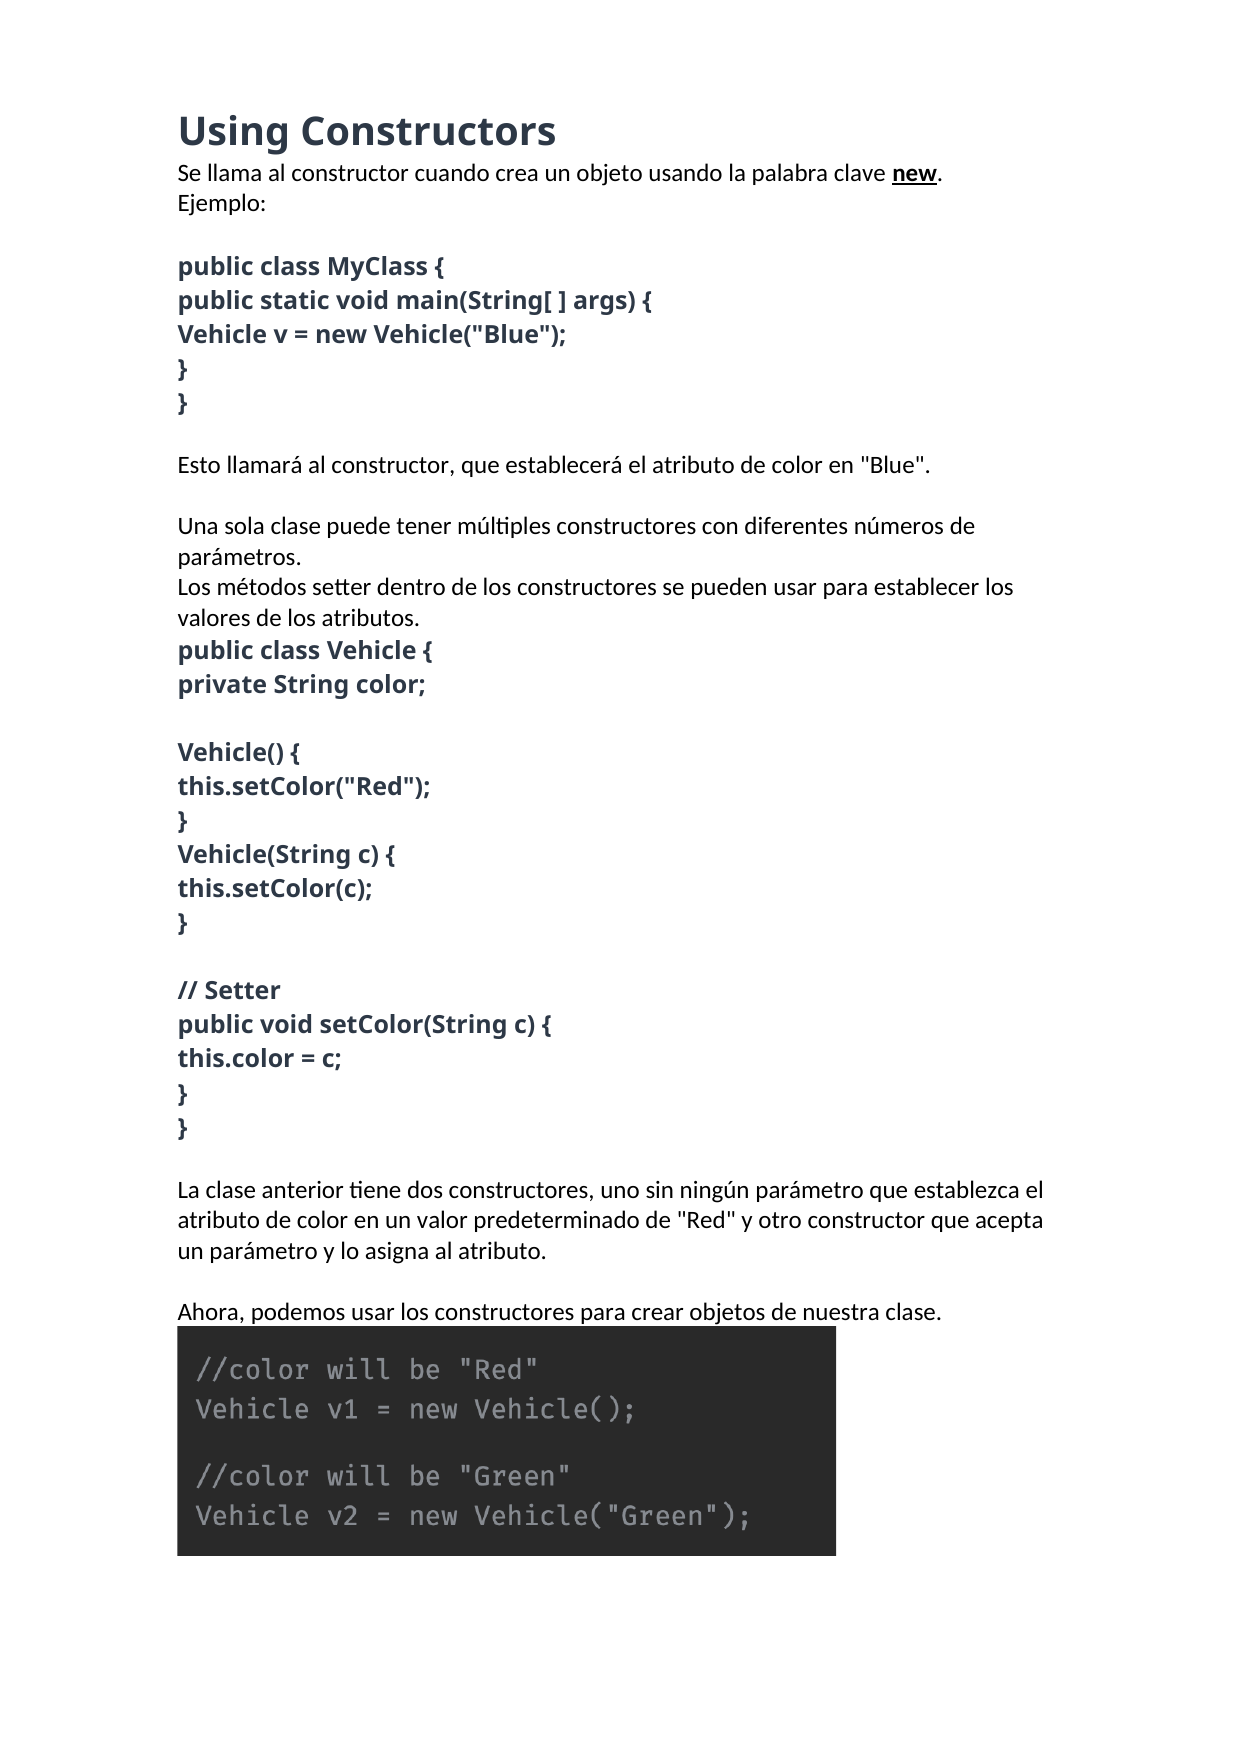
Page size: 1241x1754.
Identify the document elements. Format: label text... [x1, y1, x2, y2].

subtitle Using Constructors [177, 103, 1063, 157]
text Una sola clase puede tener múltiples constructores con diferentes números de parámetros. [177, 510, 1063, 571]
text Ejemplo: [177, 187, 1063, 218]
text public class MyClass { public static void main(String[ ] args) { Vehicle v = new Vehicle("Blue"); } } [177, 248, 1063, 419]
text Esto llamará al constructor, que establecerá el atributo de color en "Blue". [177, 449, 1063, 480]
text Se llama al constructor cuando crea un objeto usando la palabra clave new. [177, 157, 1063, 187]
picture [177, 1326, 837, 1556]
text Ahora, podemos usar los constructores para crear objetos de nuestra clase. [177, 1296, 1063, 1326]
text Los métodos setter dentro de los constructores se pueden usar para establecer los valores de los atributos. [177, 571, 1063, 632]
text public class Vehicle { private String color; Vehicle() { this.setColor("Red"); } Vehicle(String c) { this.setColor(c); } // Setter public void setColor(String c) { this.color = c; } } [177, 632, 1063, 1143]
text La clase anterior tiene dos constructores, uno sin ningún parámetro que establezca el atributo de color en un valor predeterminado de "Red" y otro constructor que acepta un parámetro y lo asigna al atributo. [177, 1174, 1063, 1265]
